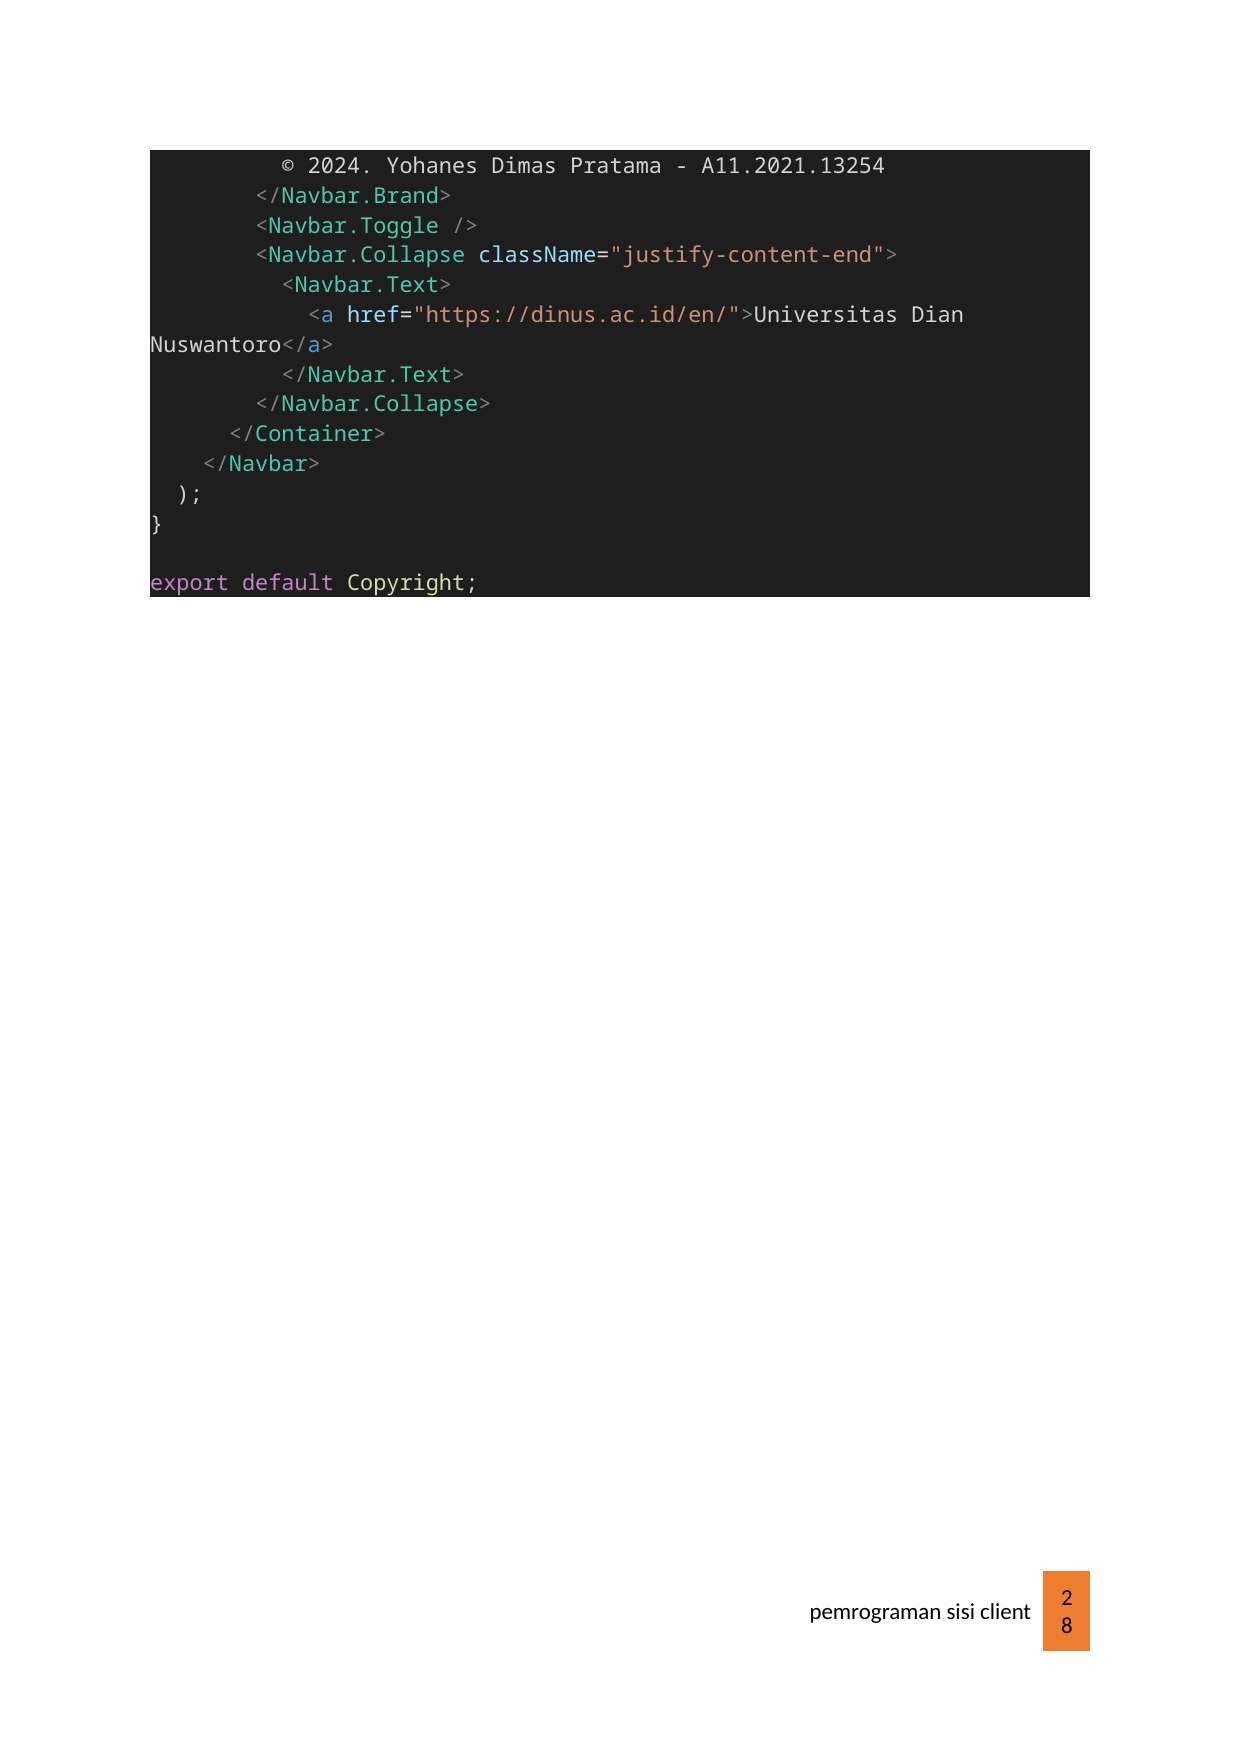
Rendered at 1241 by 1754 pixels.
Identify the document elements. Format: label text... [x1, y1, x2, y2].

text © 2024. Yohanes Dimas Pratama - A11.2021.13254 [150, 150, 1090, 180]
text <Navbar.Text> [150, 269, 1090, 299]
text <a href="https://dinus.ac.id/en/">Universitas Dian Nuswantoro</a> [150, 299, 1090, 358]
text <Navbar.Collapse className="justify-content-end"> [150, 239, 1090, 269]
text </Navbar.Brand> [150, 180, 1090, 209]
text </Navbar> [150, 448, 1090, 478]
text <Navbar.Toggle /> [150, 209, 1090, 239]
text </Navbar.Text> [150, 358, 1090, 388]
text </Container> [150, 418, 1090, 448]
text export default Copyright; [150, 567, 1090, 597]
text </Navbar.Collapse> [150, 388, 1090, 418]
text } [150, 507, 1090, 537]
text ); [150, 478, 1090, 507]
